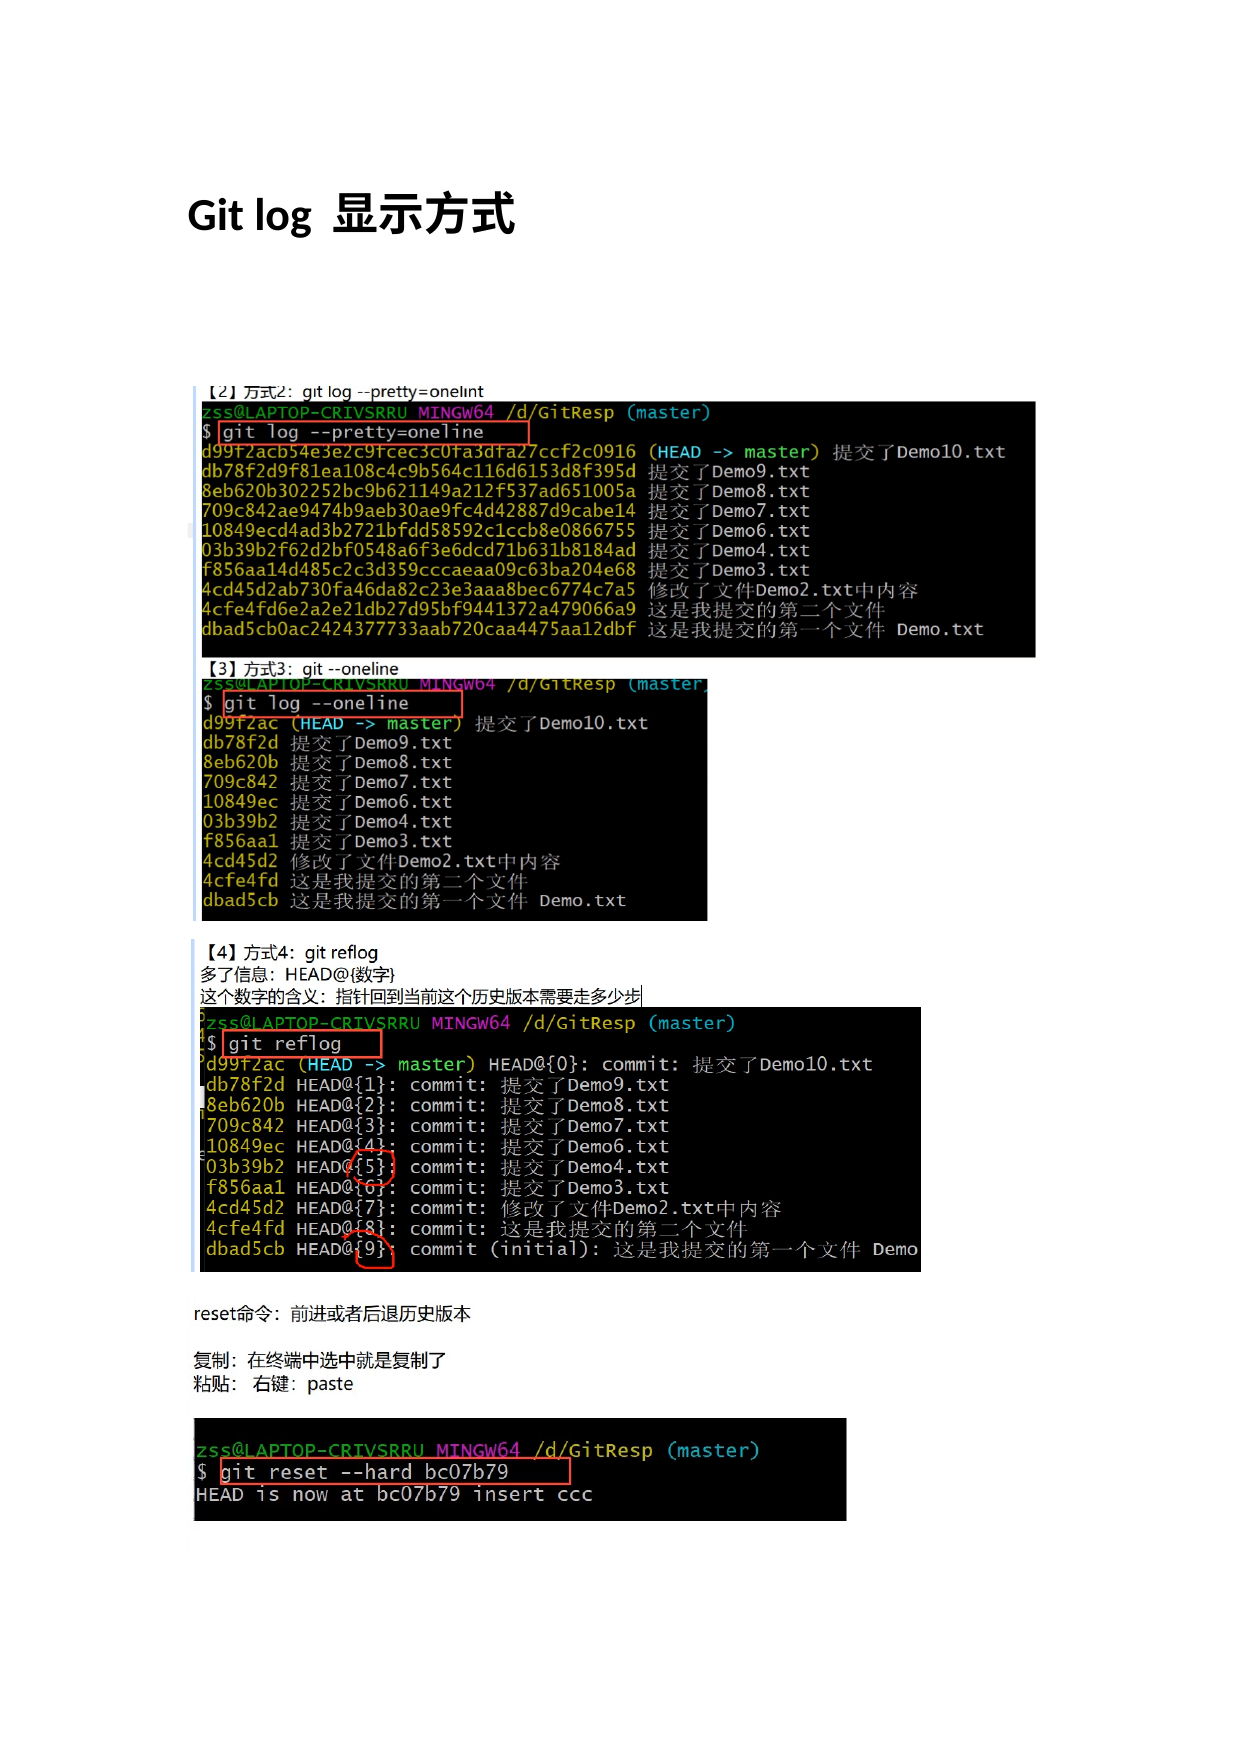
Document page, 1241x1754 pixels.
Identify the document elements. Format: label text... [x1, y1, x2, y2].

picture [187, 386, 1053, 921]
picture [187, 1296, 1053, 1557]
subtitle Git log 显示方式 [187, 162, 1053, 259]
picture [187, 939, 1052, 1272]
